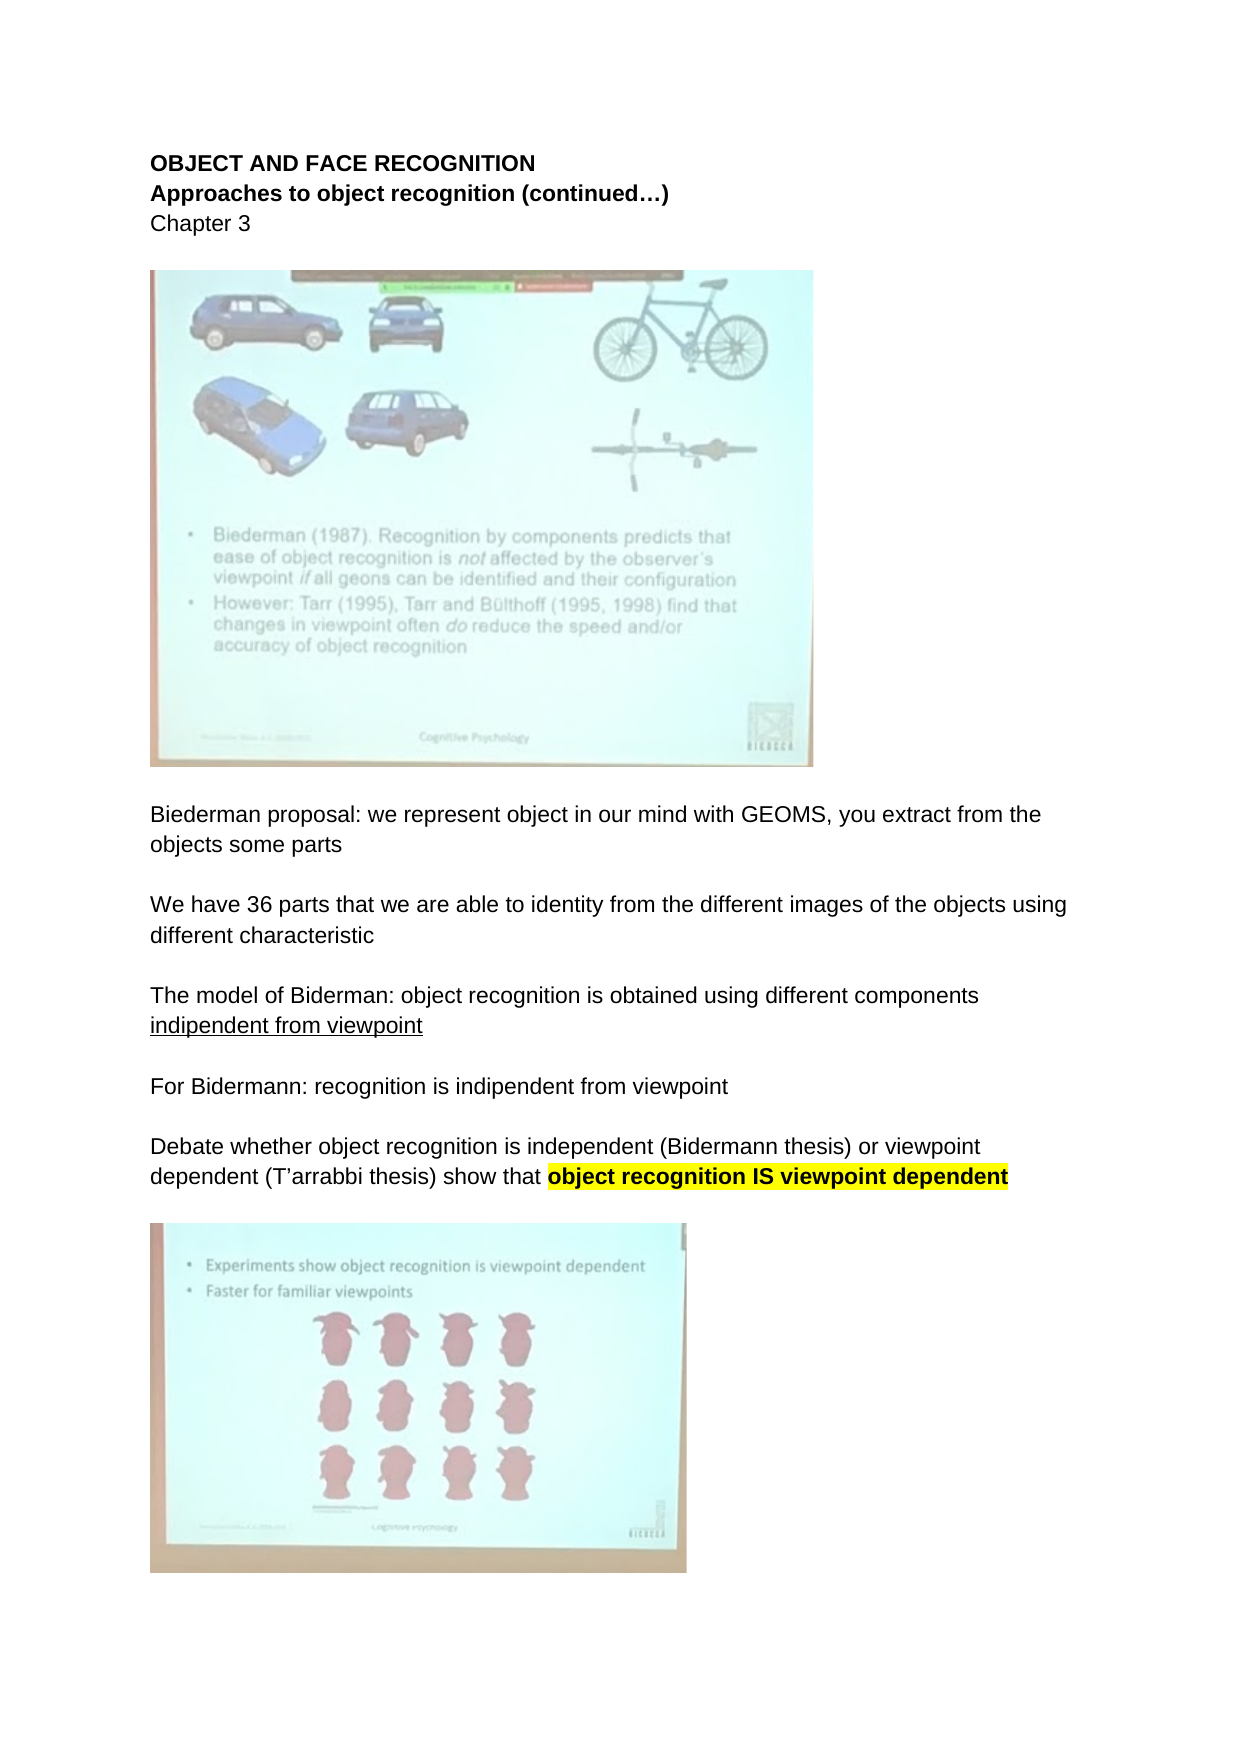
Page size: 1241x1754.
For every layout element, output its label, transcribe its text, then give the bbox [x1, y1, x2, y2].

picture [150, 270, 814, 767]
text For Bidermann: recognition is indipendent from viewpoint [150, 1073, 1090, 1099]
text Approaches to object recognition (continued…) [150, 180, 1090, 207]
text We have 36 parts that we are able to identity from the different images of the objects using different characteristic [150, 891, 1090, 948]
text Chapter 3 [150, 210, 1090, 237]
text Debate whether object recognition is independent (Bidermann thesis) or viewpoint dependent (T’arrabbi thesis) show that object recognition IS viewpoint dependent [150, 1133, 1090, 1190]
text OBJECT AND FACE RECOGNITION [150, 150, 1090, 176]
picture [150, 1223, 687, 1573]
text Biederman proposal: we represent object in our mind with GEOMS, you extract from the objects some parts [150, 801, 1090, 857]
text The model of Biderman: object recognition is obtained using different components indipendent from viewpoint [150, 982, 1090, 1039]
